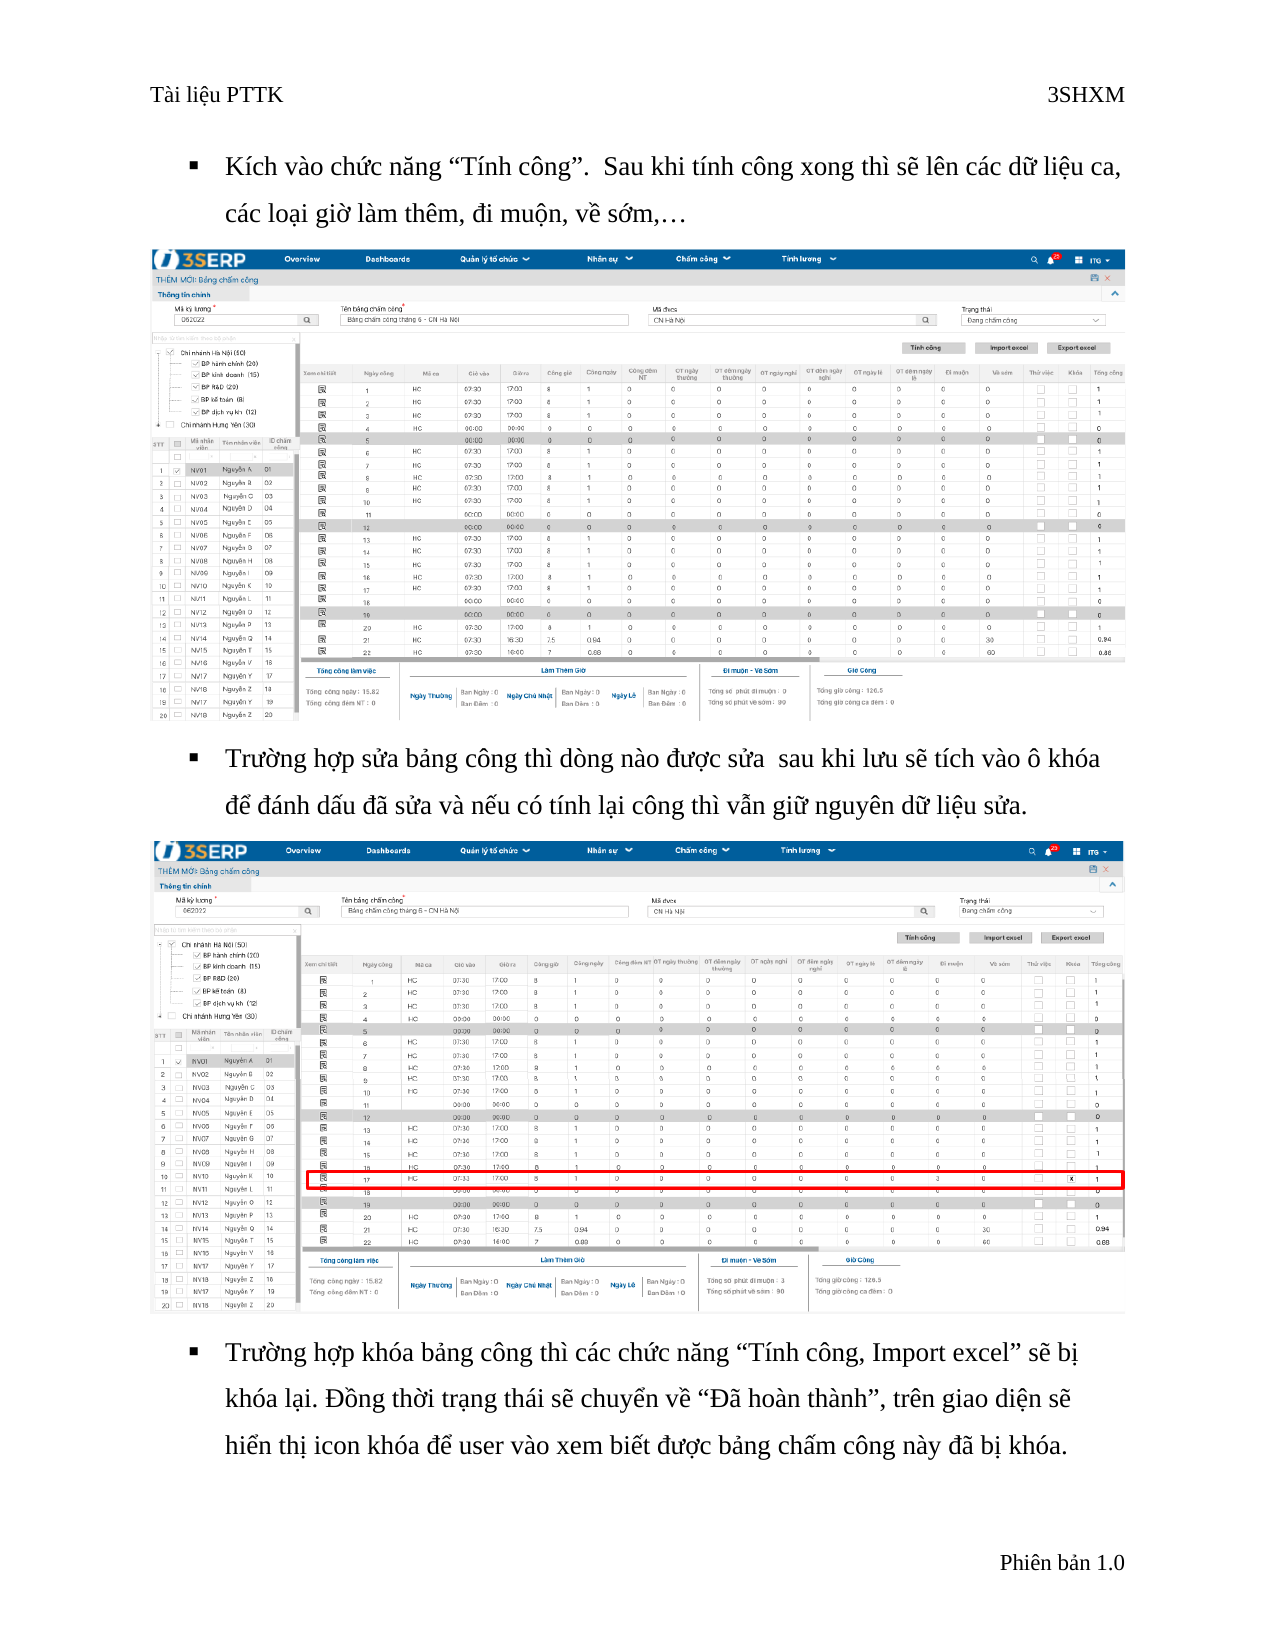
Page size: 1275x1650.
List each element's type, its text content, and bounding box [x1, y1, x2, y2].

picture [150, 841, 1125, 1314]
list Trường hợp khóa bảng công thì các chức năng “Tính công, Import excel” sẽ bị khóa lại. Đồng thời trạng thái sẽ chuyển về “Đã hoàn thành”, trên giao diện sẽ hiển thị icon khóa để user vào xem biết được bảng chấm công này đã bị khóa. [187, 1336, 1125, 1460]
picture [150, 249, 1125, 721]
list Kích vào chức năng “Tính công”. Sau khi tính công xong thì sẽ lên các dữ liệu ca, các loại giờ làm thêm, đi muộn, về sớm,… [187, 150, 1125, 228]
list Trường hợp sửa bảng công thì dòng nào được sửa sau khi lưu sẽ tích vào ô khóa để đánh dấu đã sửa và nếu có tính lại công thì vẫn giữ nguyên dữ liệu sửa. [187, 742, 1125, 820]
